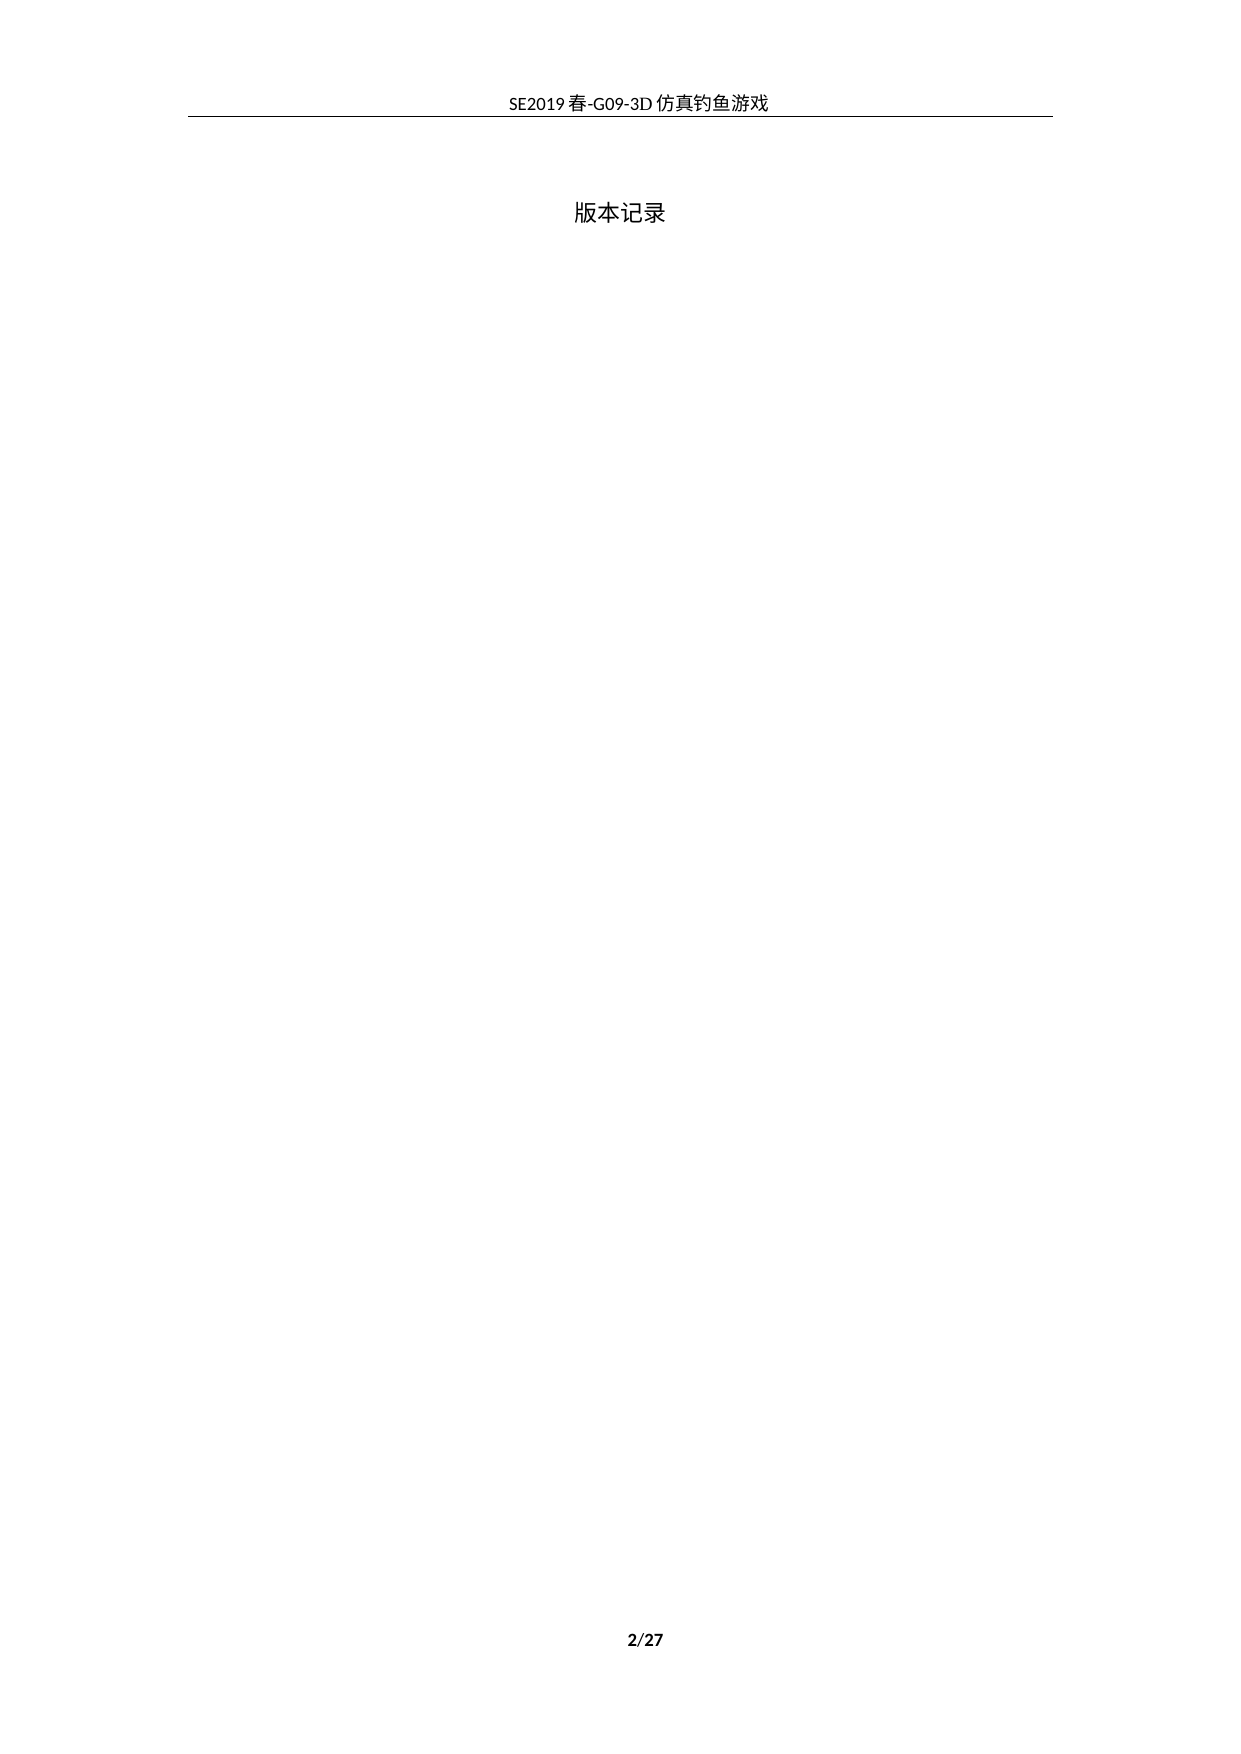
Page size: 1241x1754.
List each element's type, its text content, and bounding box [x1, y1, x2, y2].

text 版本记录 [187, 195, 1053, 228]
